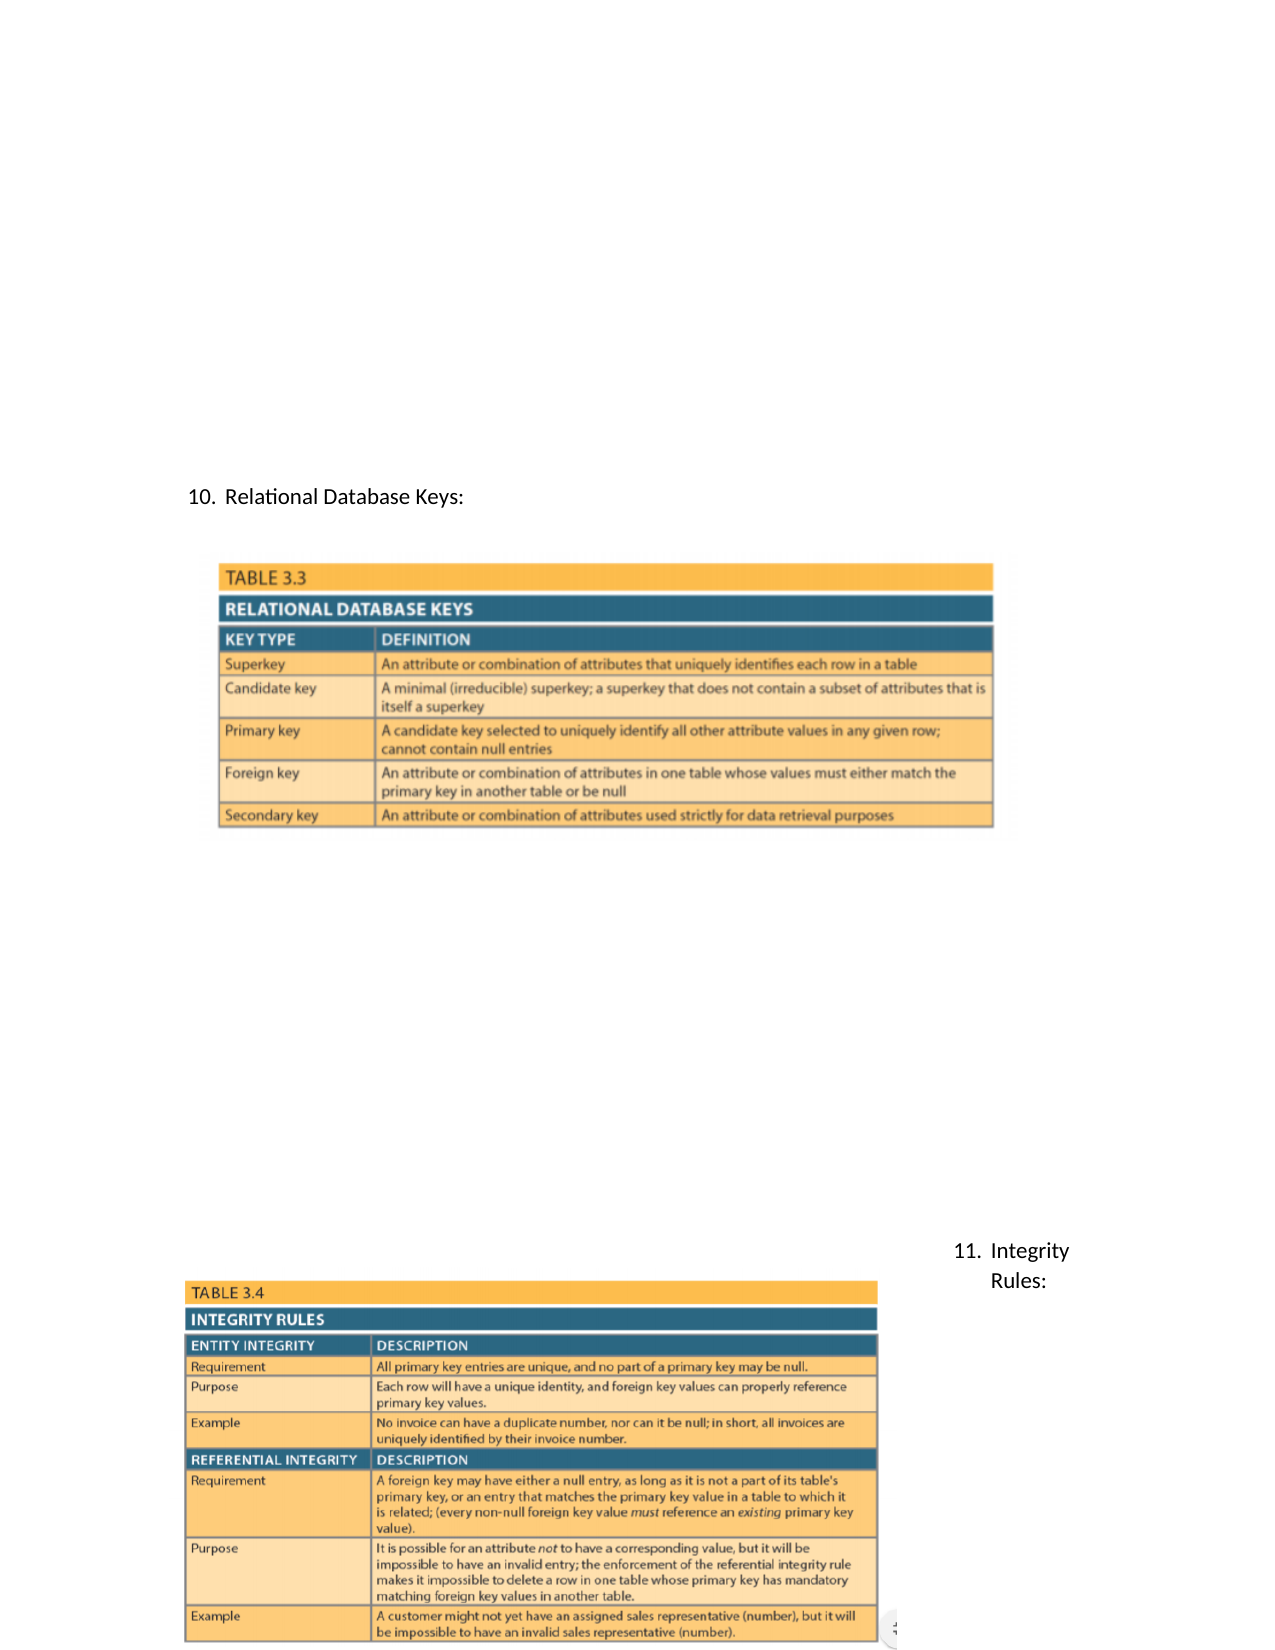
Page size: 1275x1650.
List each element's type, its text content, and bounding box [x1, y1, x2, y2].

picture [198, 552, 1018, 841]
list Integrity Rules: [187, 1236, 1125, 1295]
picture [169, 1263, 897, 1650]
list Relational Database Keys: [187, 482, 1125, 510]
